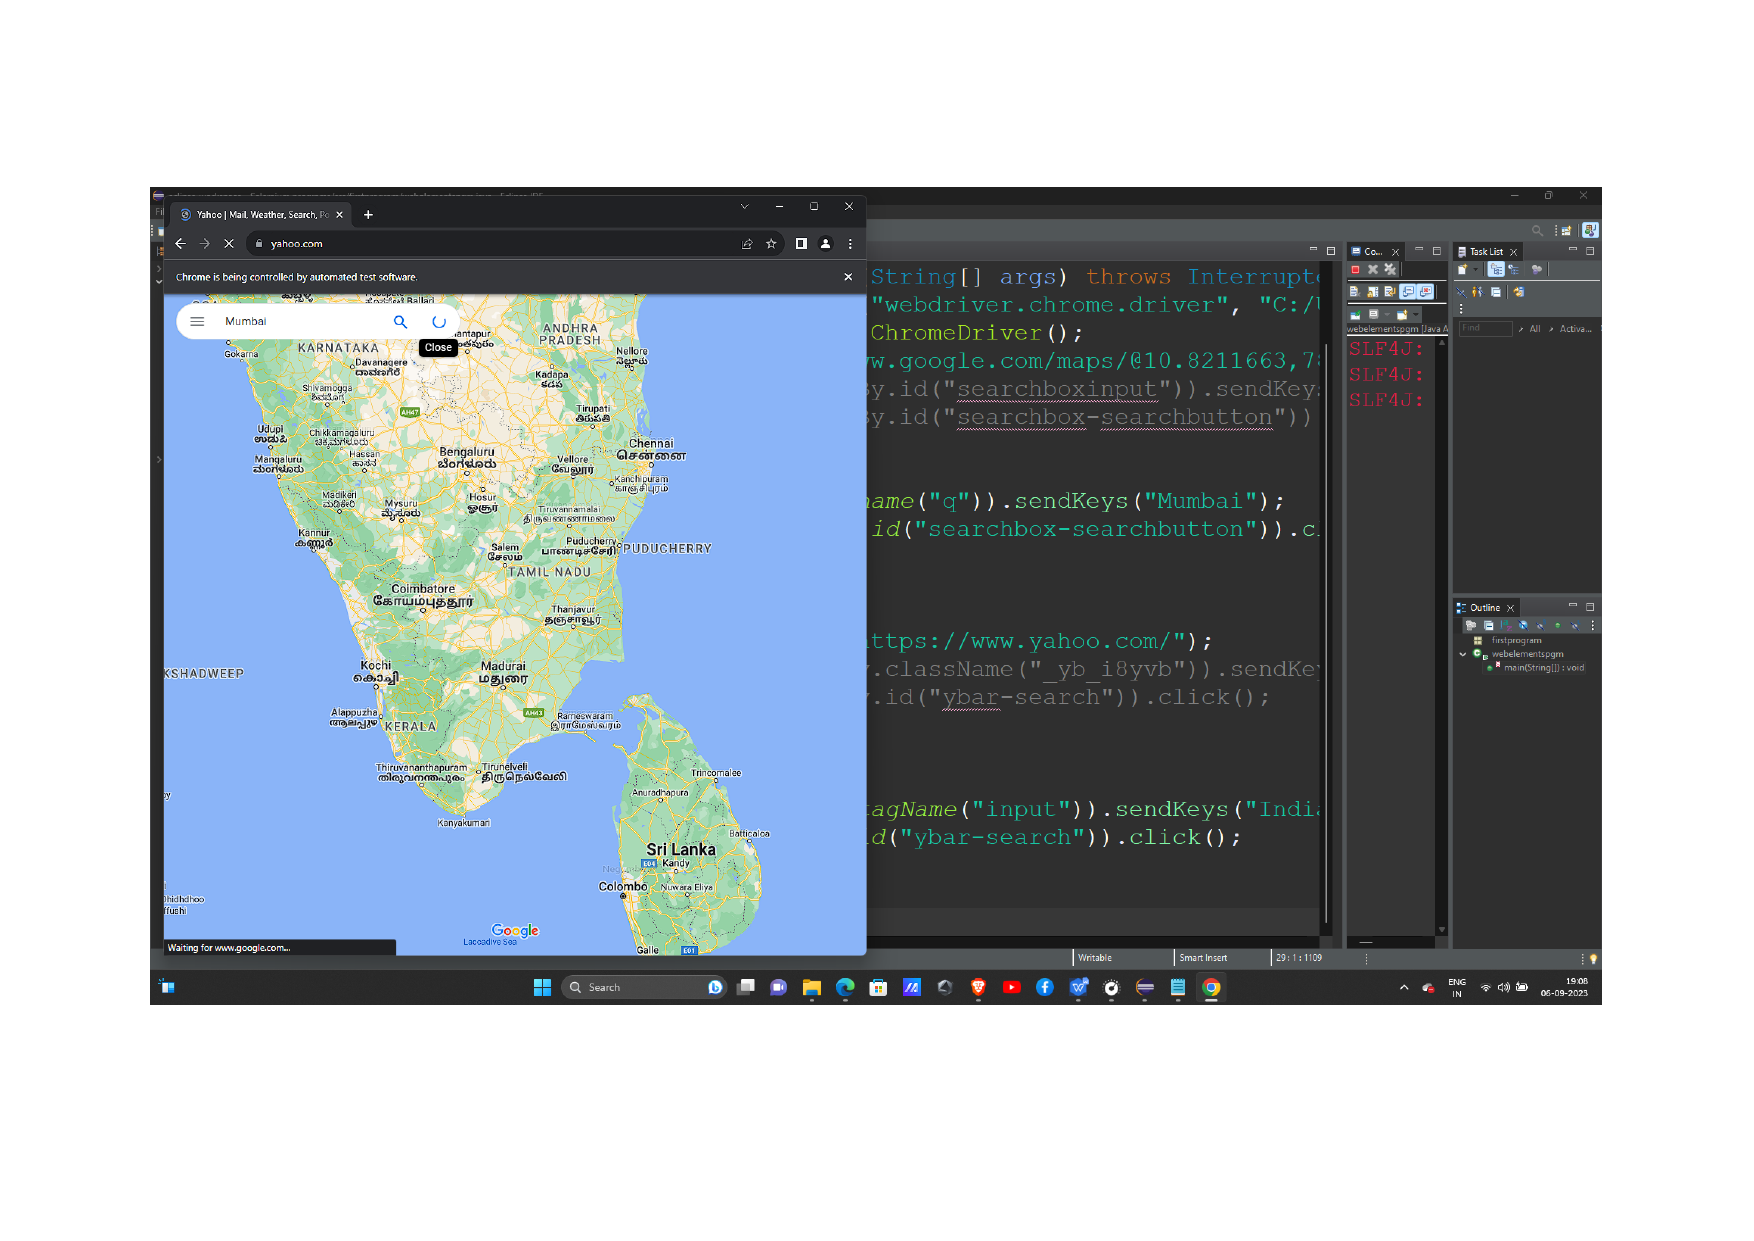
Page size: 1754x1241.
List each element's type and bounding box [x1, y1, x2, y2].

picture [150, 187, 1602, 1005]
